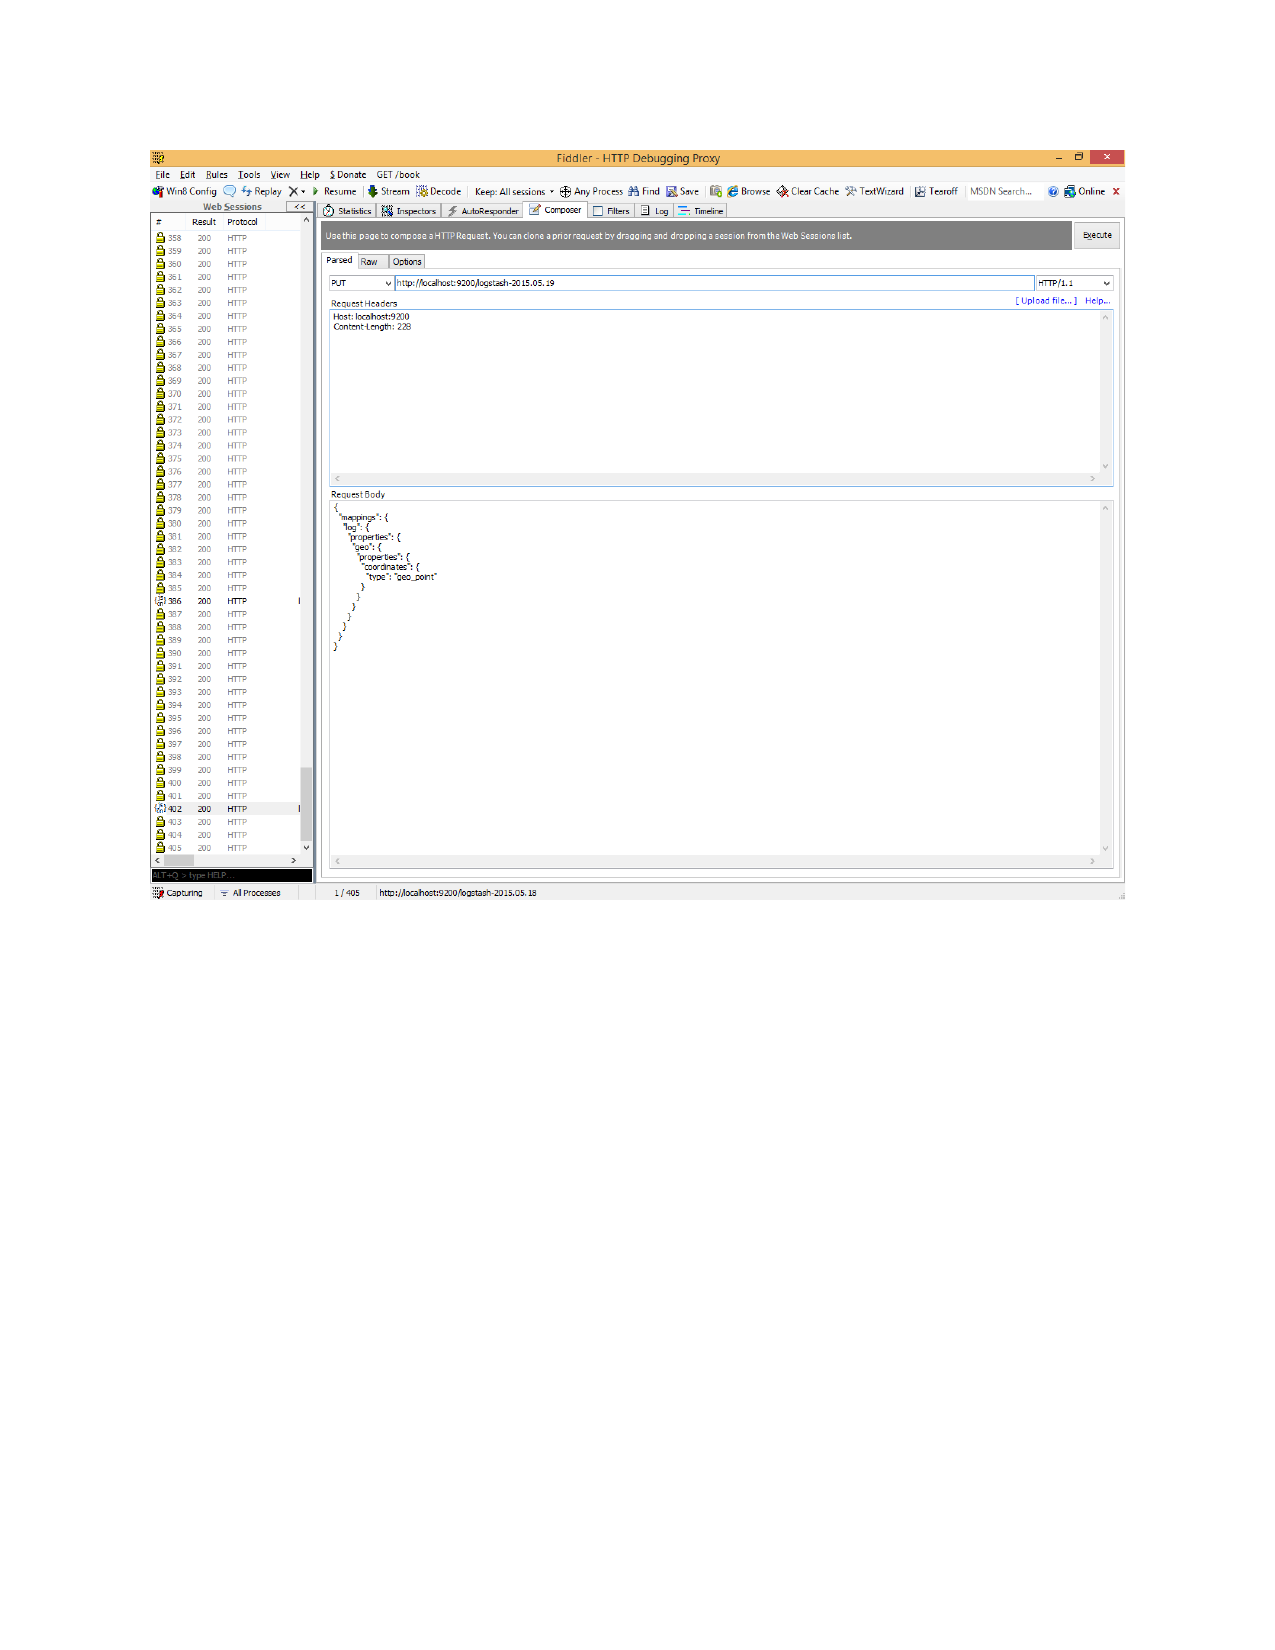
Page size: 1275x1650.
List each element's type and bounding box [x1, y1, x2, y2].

picture [150, 150, 1125, 900]
